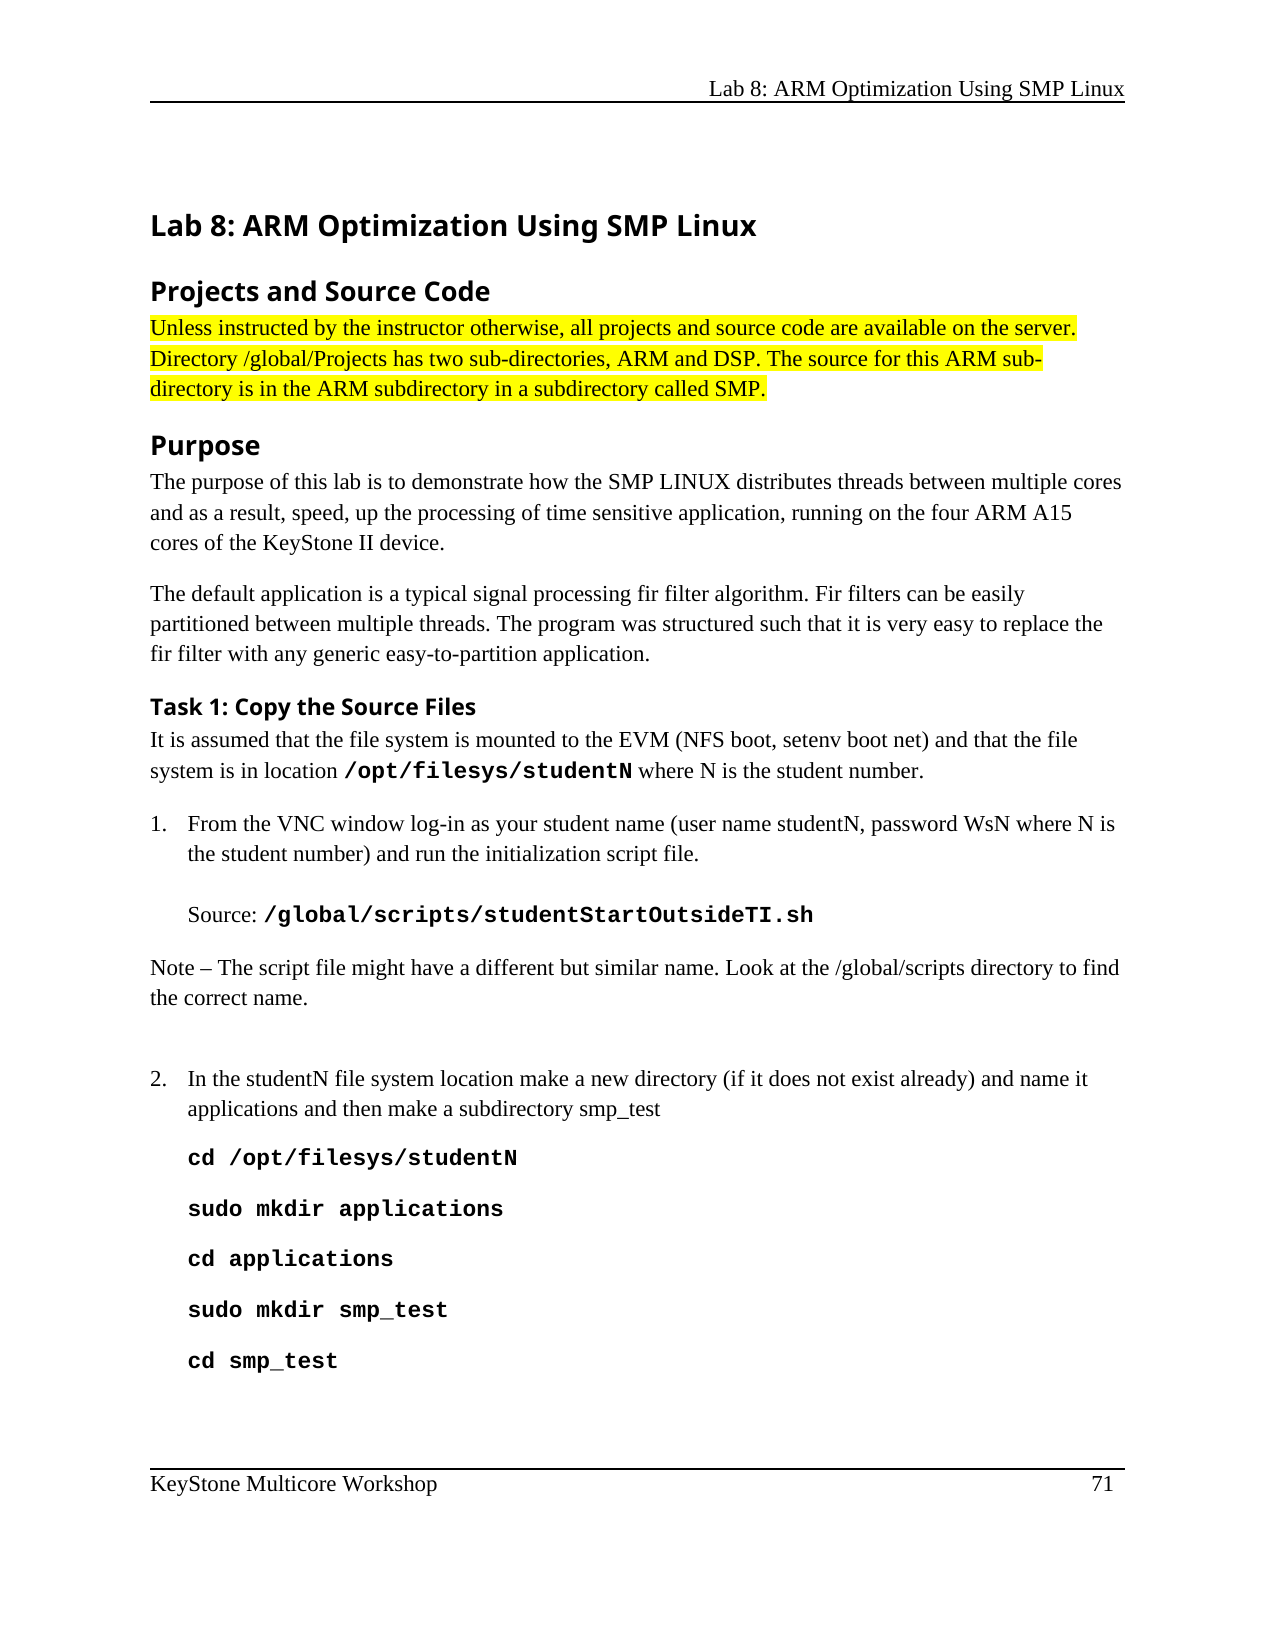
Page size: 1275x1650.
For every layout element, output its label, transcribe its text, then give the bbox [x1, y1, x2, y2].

text cd smp_test [187, 1349, 1125, 1375]
subtitle Task 1: Copy the Source Files [150, 691, 1125, 722]
text It is assumed that the file system is mounted to the EVM (NFS boot, setenv boot net) and that the file system is in location /opt/filesys/studentN where N is the student number. [150, 727, 1125, 785]
list From the VNC window log-in as your student name (user name studentN, password WsN where N is the student number) and run the initialization script file. Source: /global/scripts/studentStartOutsideTI.sh [150, 810, 1125, 929]
text cd /opt/filesys/studentN [187, 1147, 1125, 1172]
text The default application is a typical signal processing fir filter algorithm. Fir filters can be easily partitioned between multiple threads. The program was structured such that it is very easy to replace the fir filter with any generic easy-to-partition application. [150, 580, 1125, 667]
subtitle Purpose [150, 426, 1125, 463]
text Unless instructed by the instructor otherwise, all projects and source code are available on the server. Directory /global/Projects has two sub-directories, ARM and DSP. The source for this ARM sub-directory is in the ARM subdirectory in a subdirectory called SMP. [150, 314, 1125, 401]
text cd applications [187, 1248, 1125, 1274]
text Note – The script file might have a different but similar name. Look at the /global/scripts directory to find the correct name. [150, 954, 1125, 1041]
text sudo mkdir smp_test [187, 1298, 1125, 1324]
list In the studentN file system location make a new directory (if it does not exist already) and name it applications and then make a subdirectory smp_test [150, 1065, 1125, 1122]
subtitle Lab 8: ARM Optimization Using SMP Linux [150, 206, 1125, 245]
text The purpose of this lab is to demonstrate how the SMP LINUX distributes threads between multiple cores and as a result, speed, up the processing of time sensitive application, running on the four ARM A15 cores of the KeyStone II device. [150, 468, 1125, 555]
subtitle Projects and Source Code [150, 272, 1125, 309]
text sudo mkdir applications [187, 1197, 1125, 1223]
